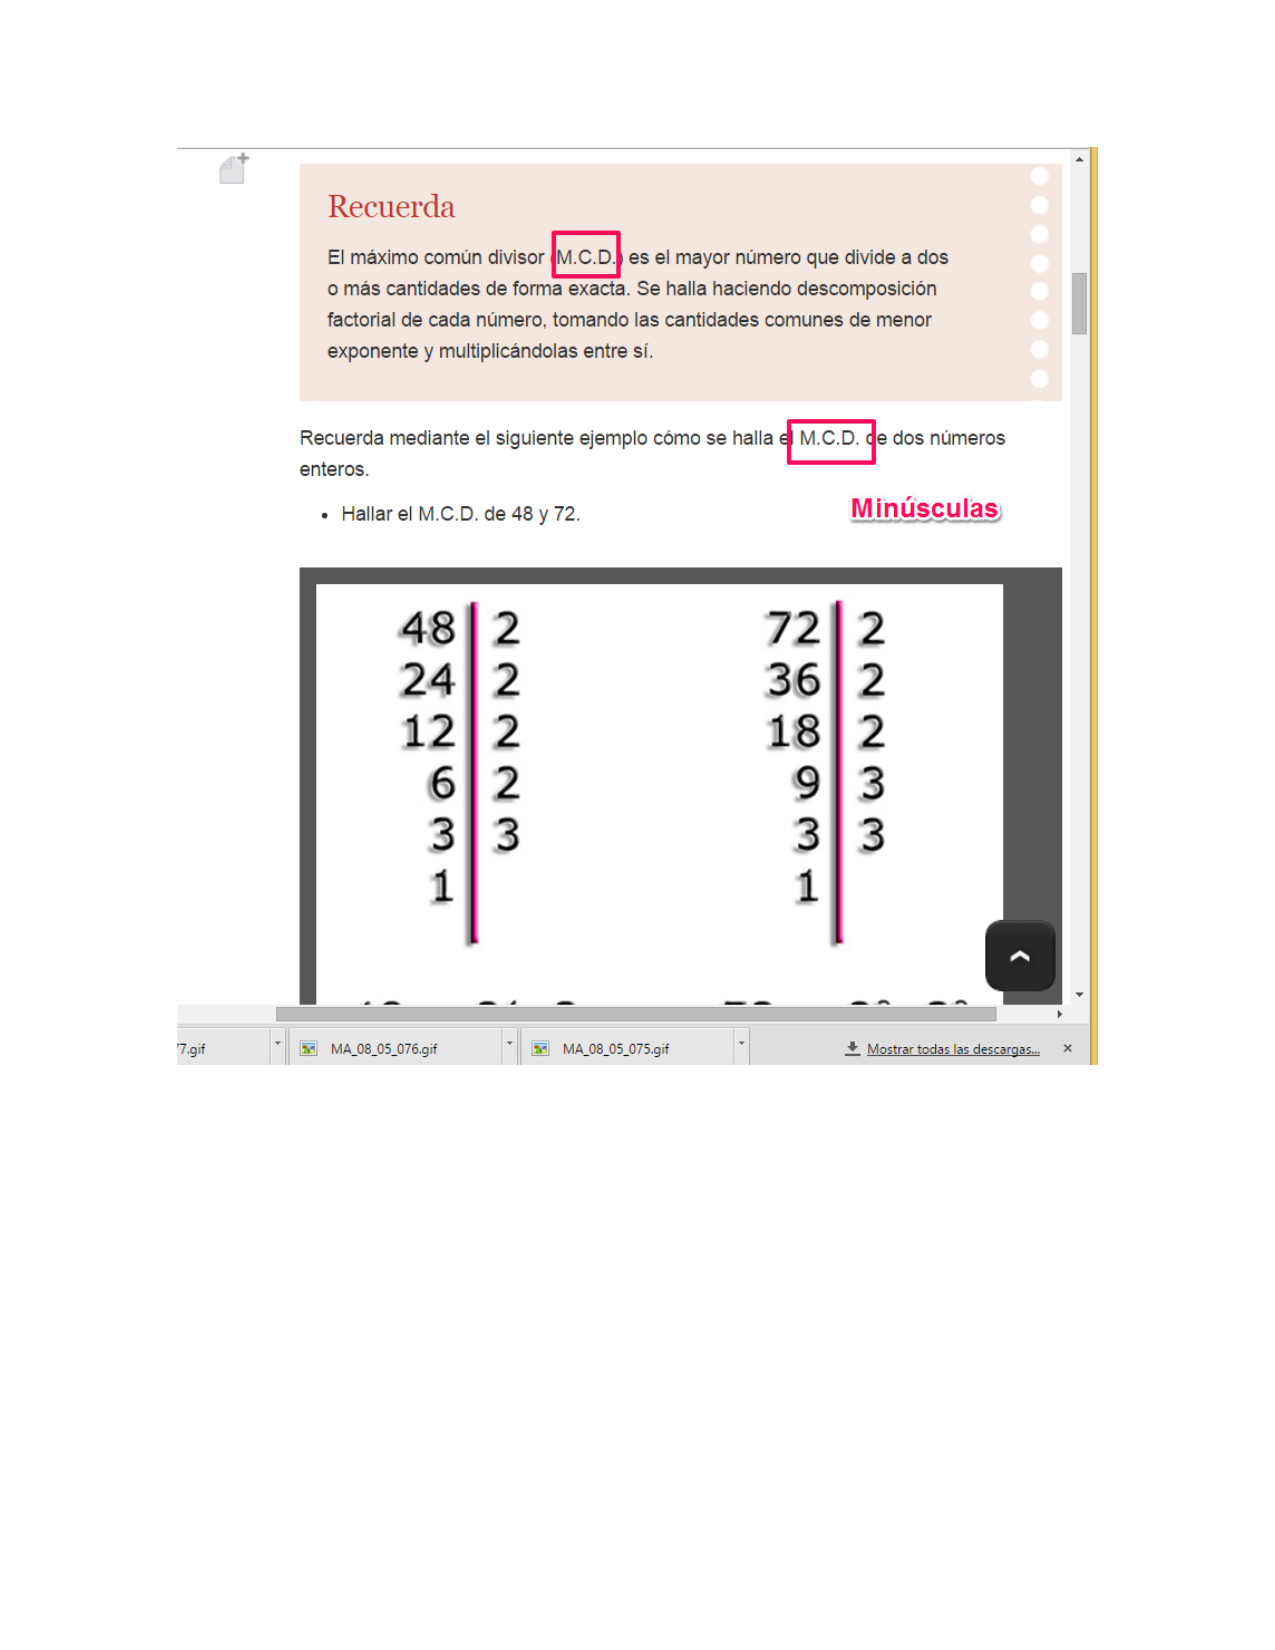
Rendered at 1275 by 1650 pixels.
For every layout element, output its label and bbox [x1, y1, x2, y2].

picture [177, 147, 1098, 1065]
